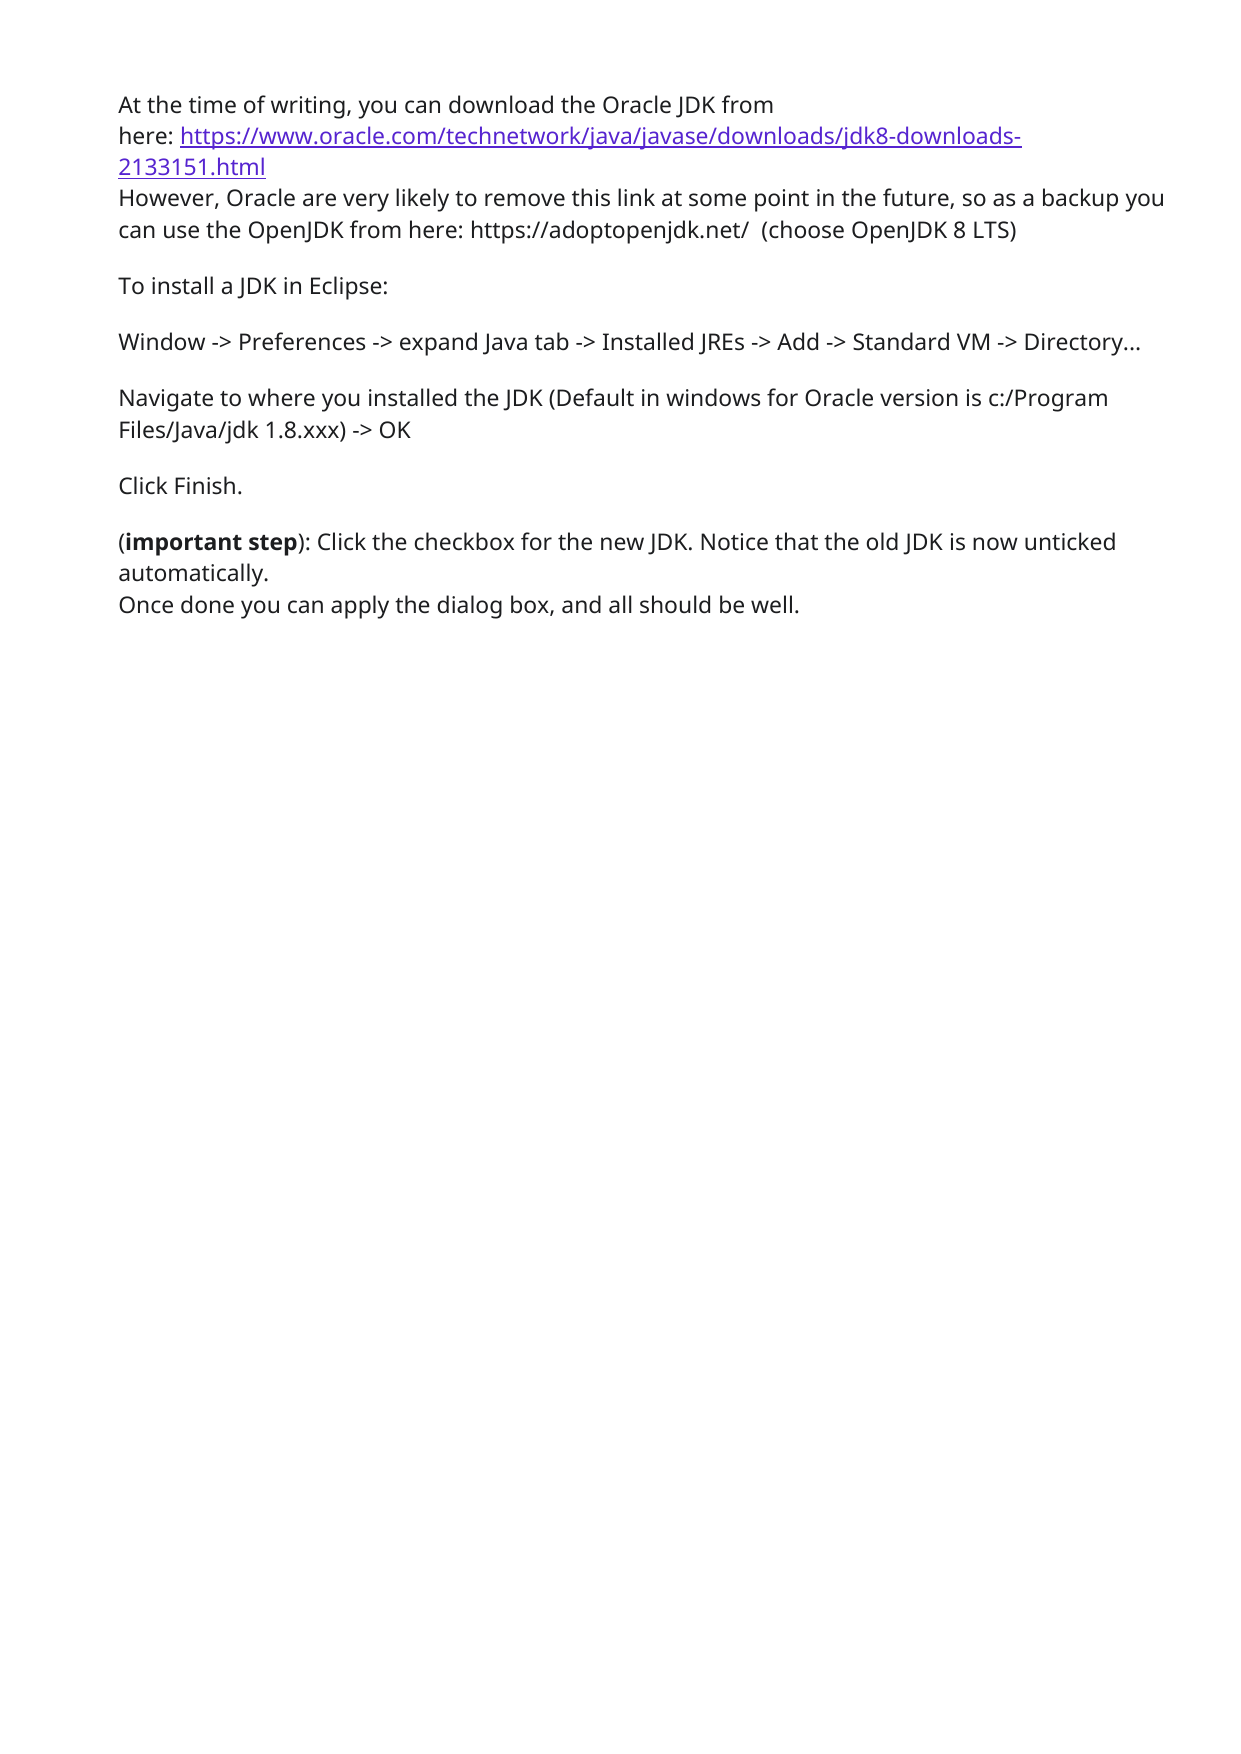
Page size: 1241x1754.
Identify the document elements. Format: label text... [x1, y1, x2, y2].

text Window -> Preferences -> expand Java tab -> Installed JREs -> Add -> Standard VM -> Directory... [118, 326, 1167, 357]
text Navigate to where you installed the JDK (Default in windows for Oracle version is c:/Program Files/Java/jdk 1.8.xxx) -> OK [118, 382, 1167, 445]
text Click Finish. [118, 470, 1167, 501]
text Once done you can apply the dialog box, and all should be well. [118, 589, 1167, 620]
text However, Oracle are very likely to remove this link at some point in the future, so as a backup you can use the OpenJDK from here: https://adoptopenjdk.net/ (choose OpenJDK 8 LTS) [118, 182, 1167, 245]
text (important step): Click the checkbox for the new JDK. Notice that the old JDK is now unticked automatically. [118, 526, 1167, 589]
text At the time of writing, you can download the Oracle JDK from here: https://www.oracle.com/technetwork/java/javase/downloads/jdk8-downloads-2133151.html [118, 89, 1167, 182]
text To install a JDK in Eclipse: [118, 270, 1167, 301]
